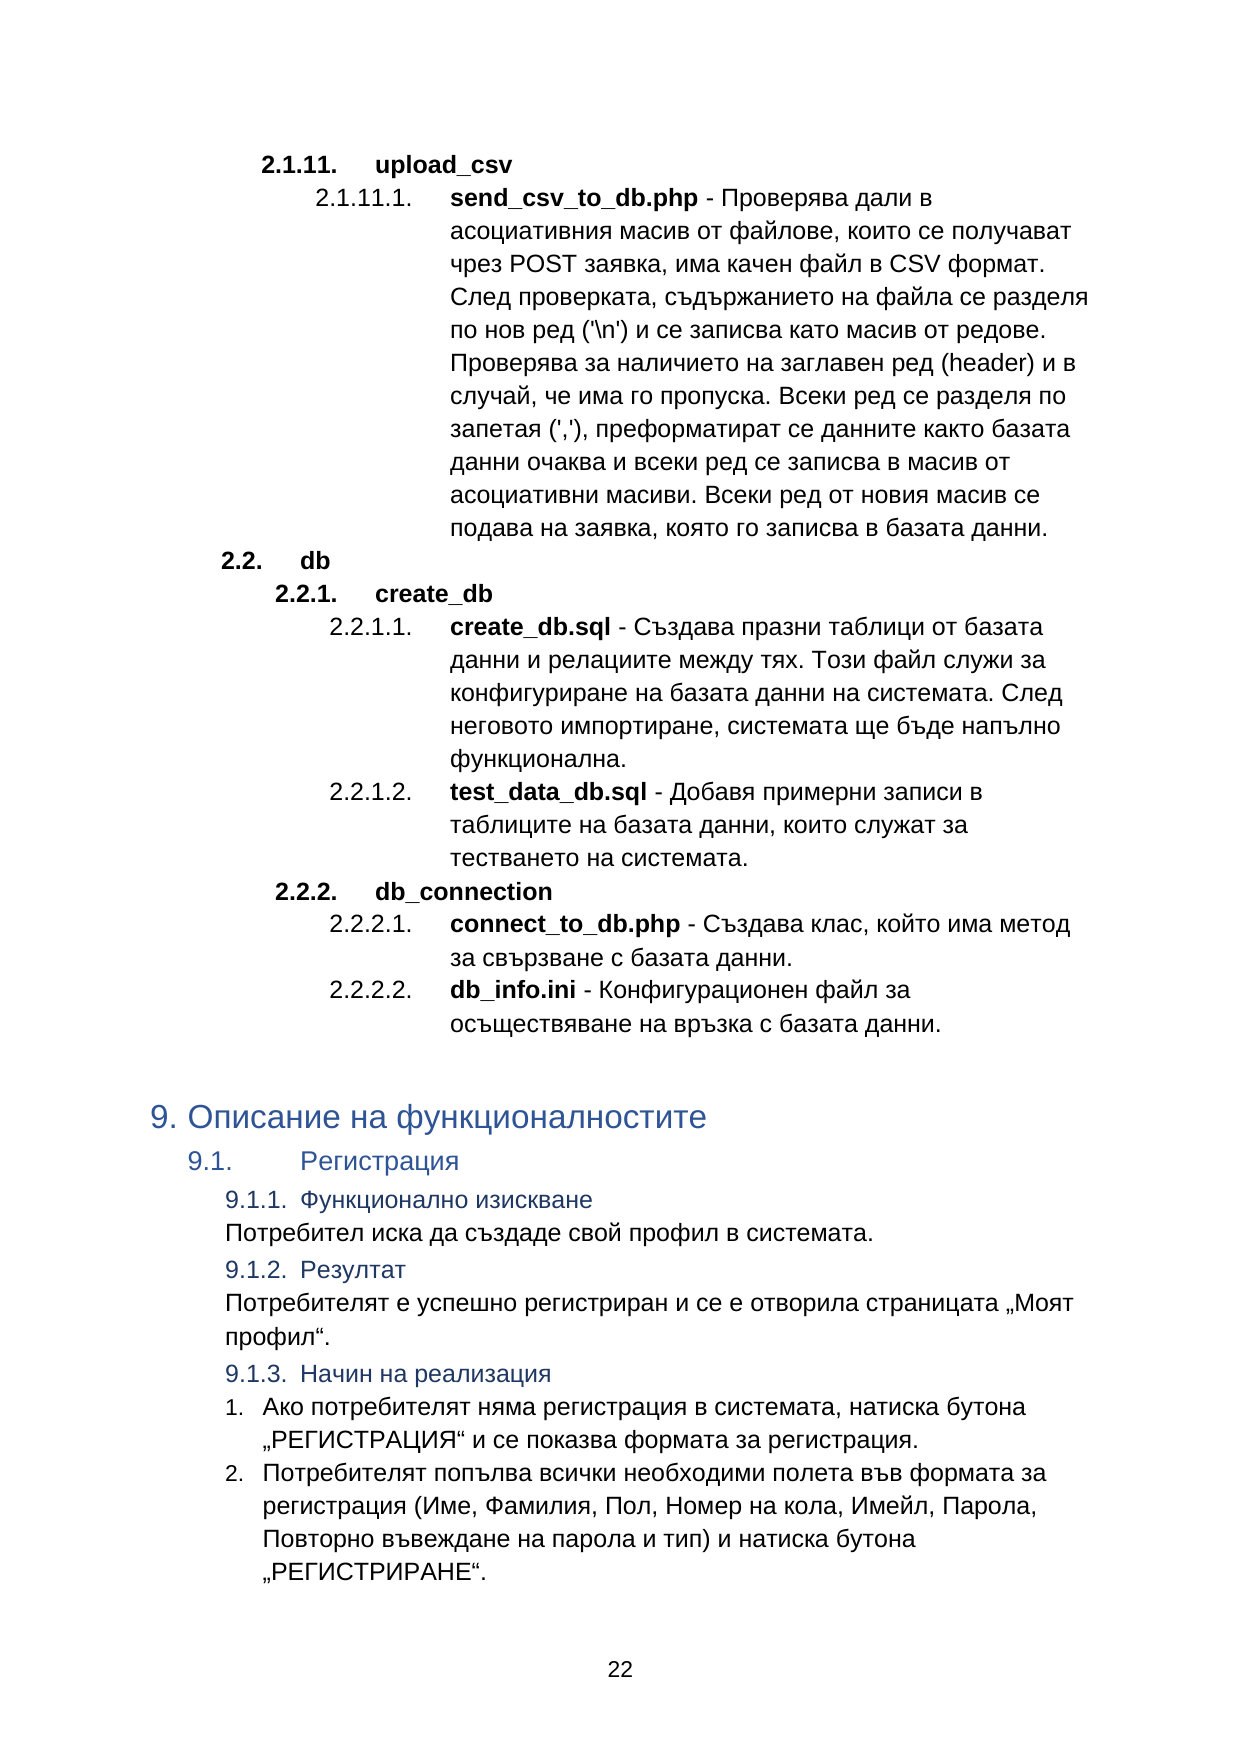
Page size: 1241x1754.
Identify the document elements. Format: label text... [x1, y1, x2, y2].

list send_csv_to_db.php - Проверява дали в асоциативния масив от файлове, които се получават чрез POST заявка, има качен файл в CSV формат. След проверката, съдържанието на файла се разделя по нов ред ('\n') и се записва като масив от редове. Проверява за наличието на заглавен ред (header) и в случай, че има го пропуска. Всеки ред се разделя по запетая (','), преформатират се данните както базата данни очаква и всеки ред се записва в масив от асоциативни масиви. Всеки ред от новия масив се подава на заявка, която го записва в базата данни. [412, 183, 1090, 542]
list Потребителят попълва всички необходими полета във формата за регистрация (Име, Фамилия, Пол, Номер на кола, Имейл, Парола, Повторно въвеждане на парола и тип) и натиска бутона „РЕГИСТРИРАНЕ“. [225, 1458, 1090, 1586]
text Потребителят е успешно регистриран и се е отворила страницата „Моят профил“. [225, 1288, 1090, 1350]
list test_data_db.sql - Добавя примерни записи в таблиците на базата данни, които служат за тестването на системата. [412, 777, 1090, 872]
list db_connection [337, 876, 1090, 905]
text Потребител иска да създаде свой профил в системата. [225, 1218, 1090, 1247]
subtitle Резултат [225, 1255, 1090, 1284]
subtitle Описание на функционалностите [150, 1097, 1090, 1135]
subtitle Функционално изискване [225, 1185, 1090, 1214]
list Ако потребителят няма регистрация в системата, натиска бутона „РЕГИСТРАЦИЯ“ и се показва формата за регистрация. [225, 1392, 1090, 1453]
list create_db [337, 579, 1090, 608]
list upload_csv [337, 150, 1090, 179]
subtitle Регистрация [187, 1145, 1090, 1176]
list db_info.ini - Конфигурационен файл за осъществяване на връзка с базата данни. [412, 976, 1090, 1037]
list db [262, 546, 1090, 575]
list create_db.sql - Създава празни таблици от базата данни и релациите между тях. Този файл служи за конфигуриране на базата данни на системата. След неговото импортиране, системата ще бъде напълно функционална. [412, 612, 1090, 773]
list connect_to_db.php - Създава клас, който има метод за свързване с базата данни. [412, 909, 1090, 971]
subtitle Начин на реализация [225, 1359, 1090, 1387]
